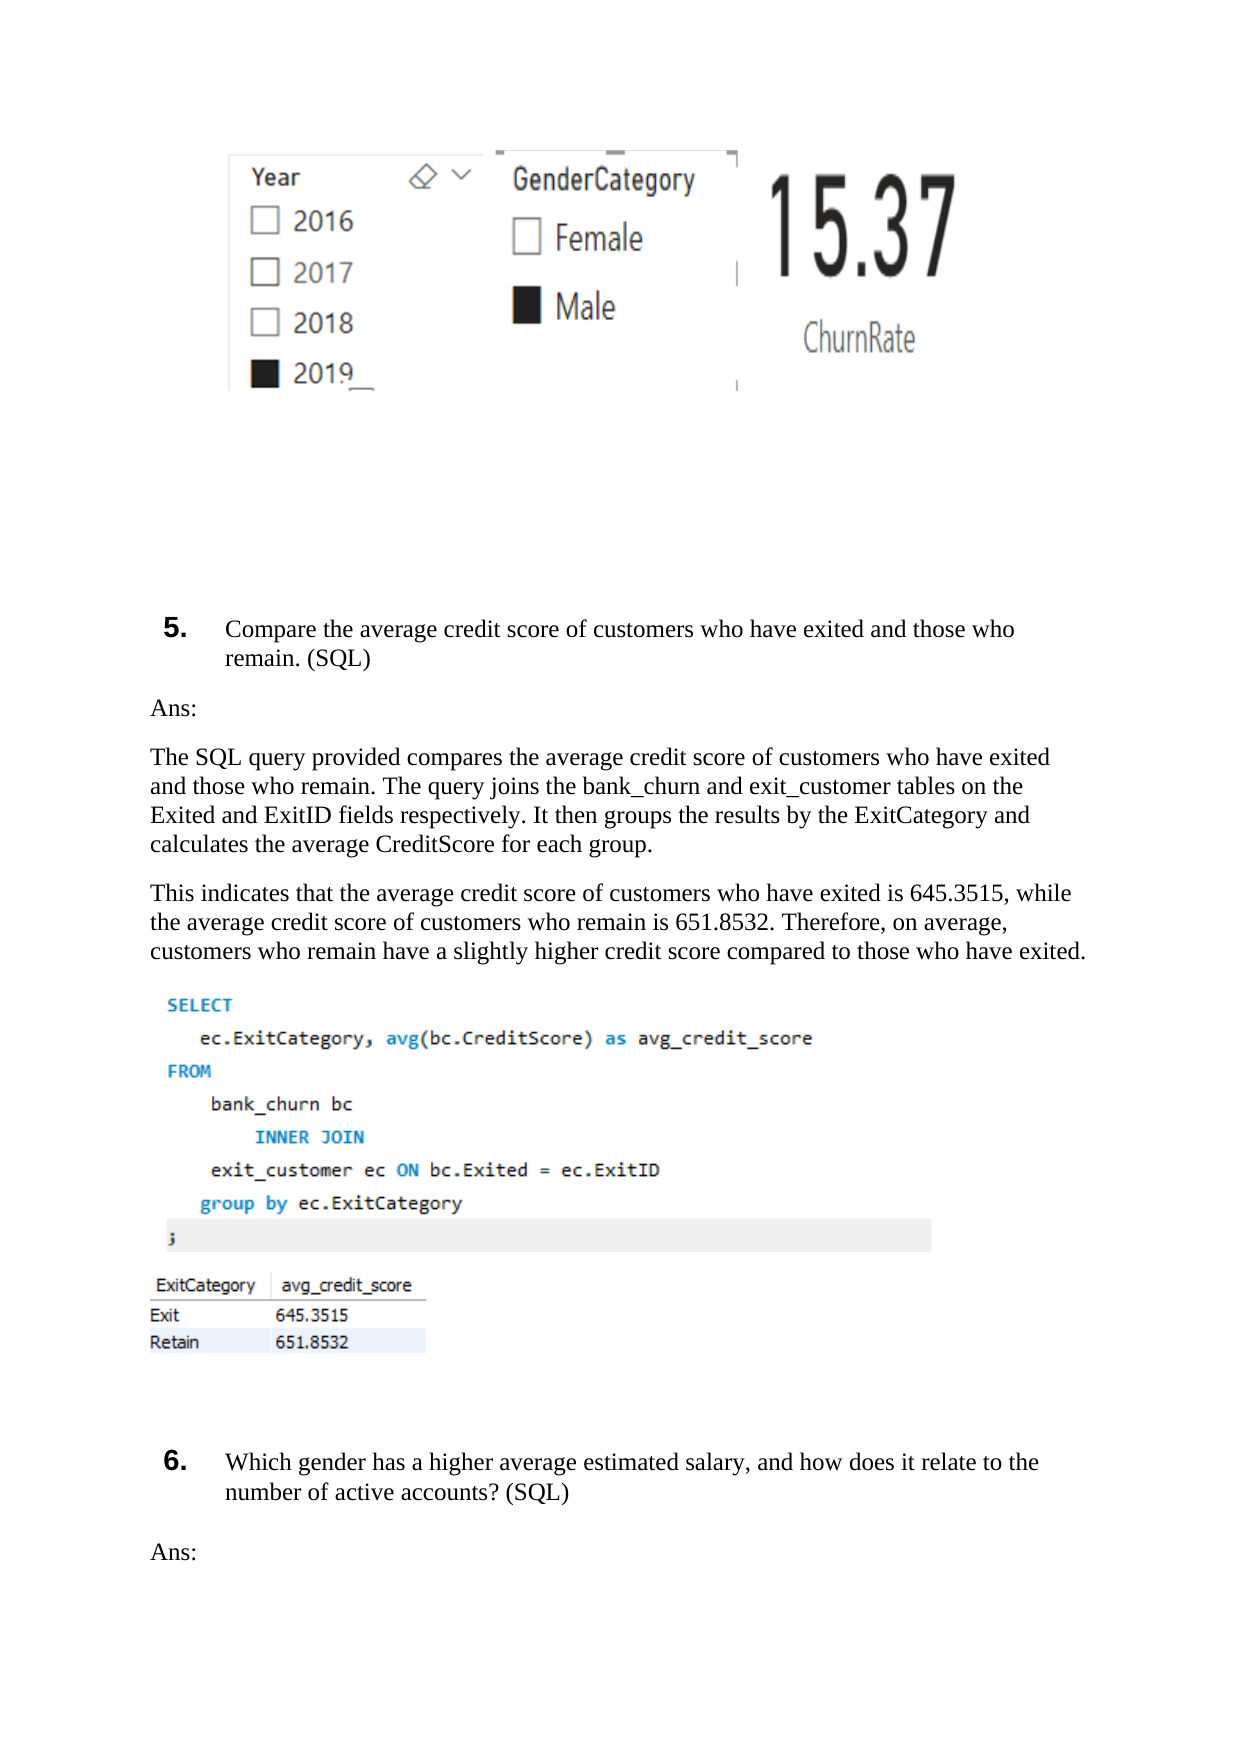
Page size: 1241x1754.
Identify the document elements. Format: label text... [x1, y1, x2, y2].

list Which gender has a higher average estimated salary, and how does it relate to the number of active accounts? (SQL) [187, 1443, 1090, 1506]
text This indicates that the average credit score of customers who have exited is 645.3515, while the average credit score of customers who remain is 651.8532. Therefore, on average, customers who remain have a slightly higher credit score compared to those who have exited. [150, 878, 1090, 964]
picture [495, 150, 738, 391]
text Ans: [150, 693, 1090, 722]
text The SQL query provided compares the average credit score of customers who have exited and those who remain. The query joins the bank_churn and exit_customer tables on the Exited and ExitID fields respectively. It then groups the results by the ExitCategory and calculates the average CreditScore for each group. [150, 742, 1090, 857]
picture [743, 151, 999, 391]
picture [150, 985, 932, 1252]
picture [225, 151, 483, 391]
list Compare the average credit score of customers who have exited and those who remain. (SQL) [187, 610, 1090, 672]
text Ans: [150, 1537, 1090, 1566]
picture [150, 1272, 427, 1363]
